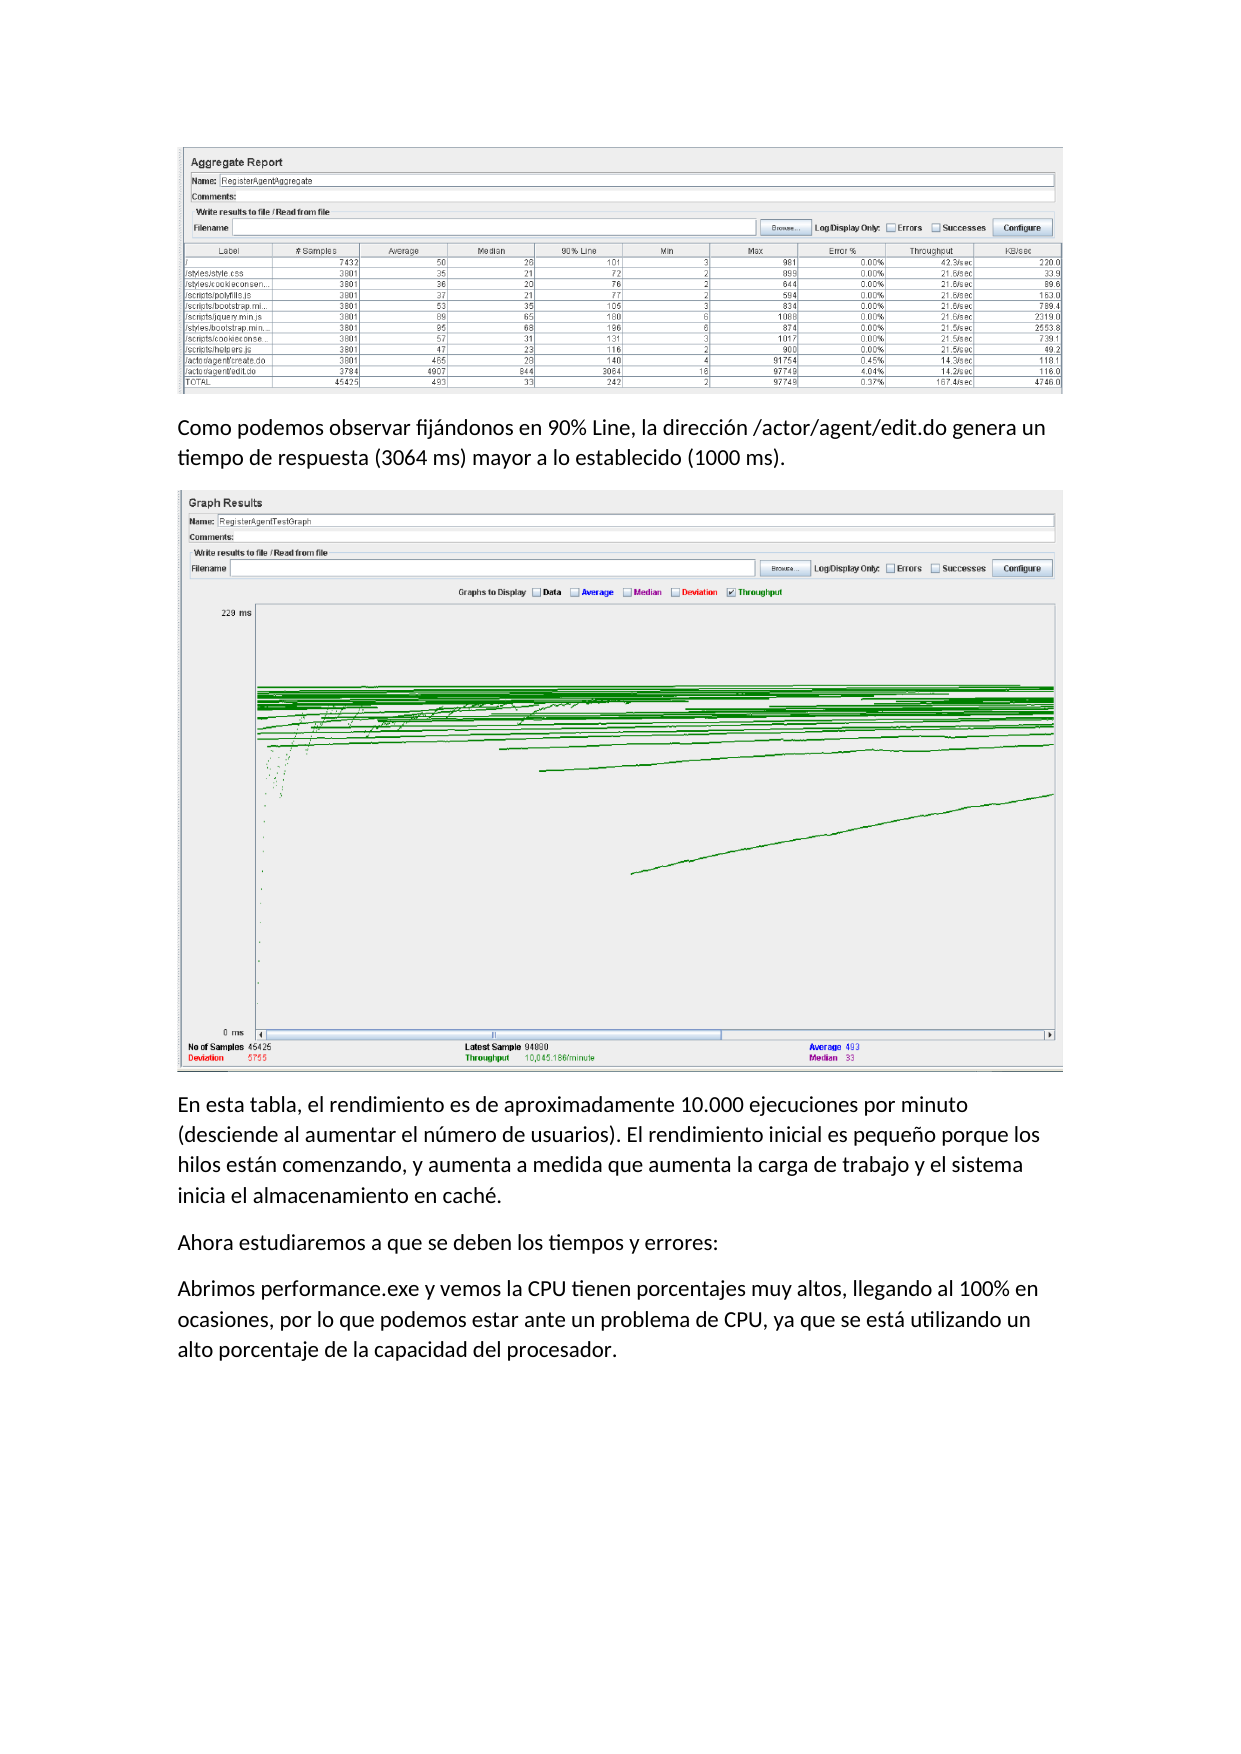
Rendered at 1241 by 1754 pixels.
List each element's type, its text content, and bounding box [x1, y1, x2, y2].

text Como podemos observar fijándonos en 90% Line, la dirección /actor/agent/edit.do genera un tiempo de respuesta (3064 ms) mayor a lo establecido (1000 ms). [177, 413, 1063, 471]
text Ahora estudiaremos a que se deben los tiempos y errores: [177, 1228, 1063, 1256]
picture [177, 490, 1063, 1072]
text En esta tabla, el rendimiento es de aproximadamente 10.000 ejecuciones por minuto (desciende al aumentar el número de usuarios). El rendimiento inicial es pequeño porque los hilos están comenzando, y aumenta a medida que aumenta la carga de trabajo y el sistema inicia el almacenamiento en caché. [177, 1090, 1063, 1209]
picture [177, 147, 1063, 394]
text Abrimos performance.exe y vemos la CPU tienen porcentajes muy altos, llegando al 100% en ocasiones, por lo que podemos estar ante un problema de CPU, ya que se está utilizando un alto porcentaje de la capacidad del procesador. [177, 1274, 1063, 1363]
